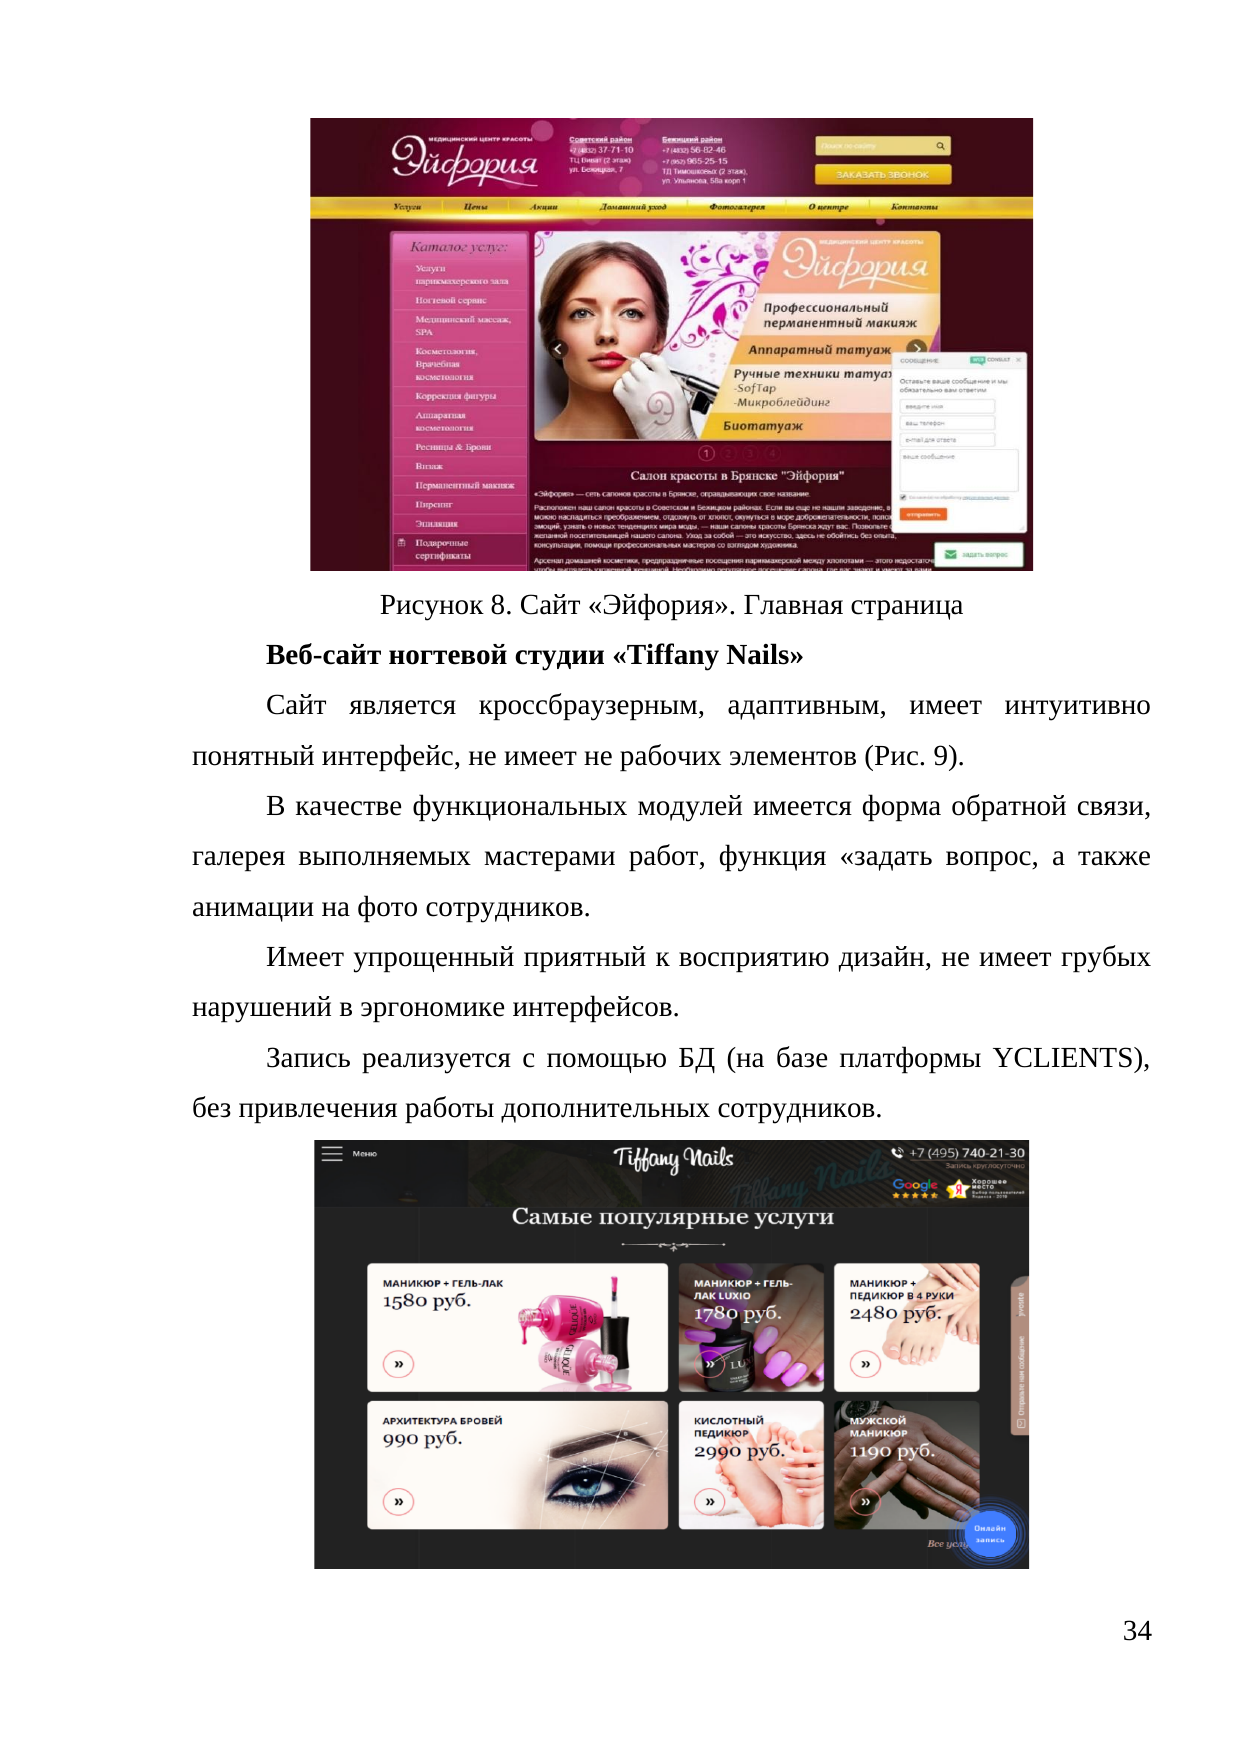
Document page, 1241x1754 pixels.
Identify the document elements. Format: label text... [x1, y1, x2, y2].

picture [314, 1140, 1030, 1569]
picture [310, 118, 1034, 571]
text Имеет упрощенный приятный к восприятию дизайн, не имеет грубых нарушений в эргономике интерфейсов. [192, 939, 1152, 1023]
text Веб-сайт ногтевой студии «Tiffany Nails» [192, 637, 1152, 671]
text Сайт является кроссбраузерным, адаптивным, имеет интуитивно понятный интерфейс, не имеет не рабочих элементов (Рис. 9). [192, 687, 1152, 771]
text В качестве функциональных модулей имеется форма обратной связи, галерея выполняемых мастерами работ, функция «задать вопрос, а также анимации на фото сотрудников. [192, 788, 1152, 922]
text Запись реализуется с помощью БД (на базе платформы YCLIENTS), без привлечения работы дополнительных сотрудников. [192, 1040, 1152, 1123]
text Рисунок 8. Сайт «Эйфория». Главная страница [192, 587, 1152, 620]
